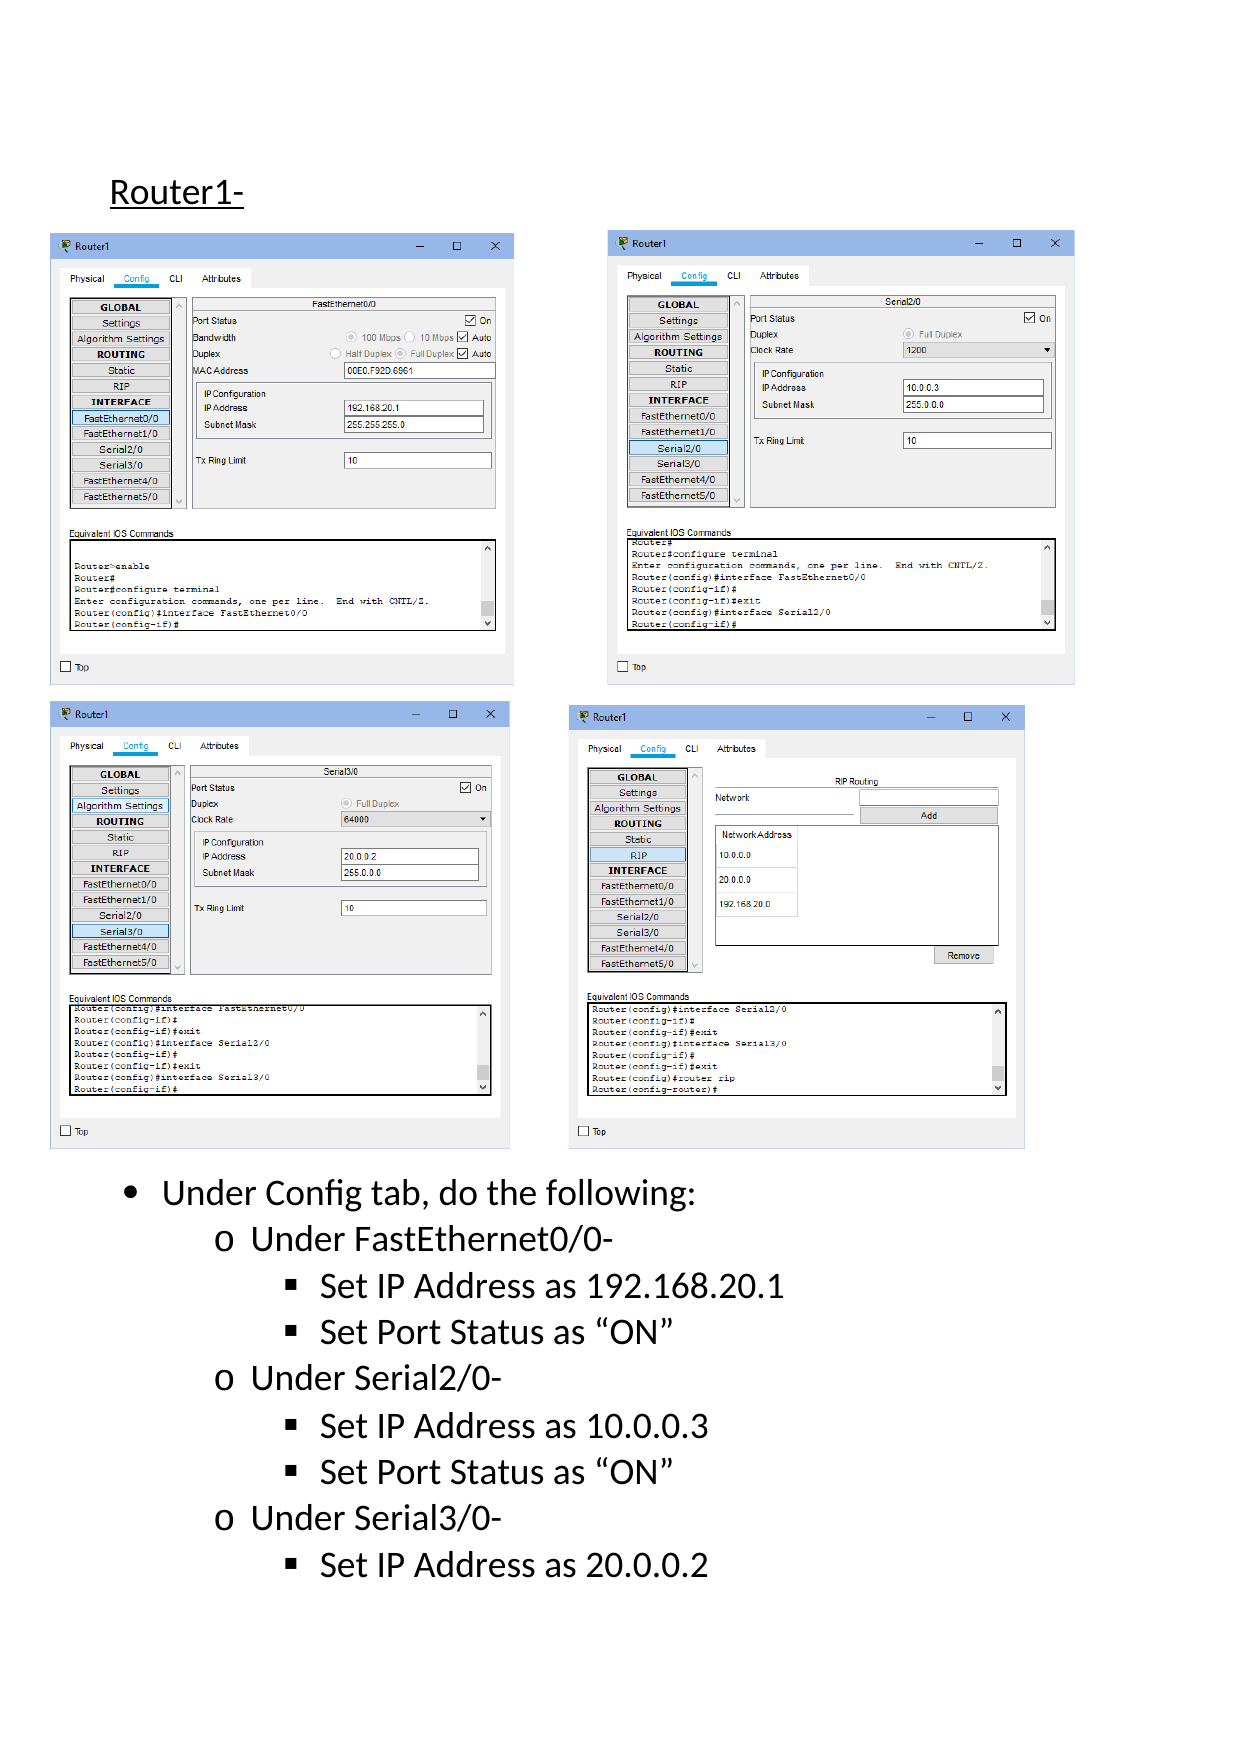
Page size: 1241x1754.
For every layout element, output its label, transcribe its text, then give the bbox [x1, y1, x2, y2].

list Set IP Address as 20.0.0.2 [282, 1541, 1147, 1587]
list Under Serial2/0- [213, 1354, 1147, 1402]
picture [50, 701, 510, 1149]
picture [568, 705, 1025, 1149]
list Set Port Status as “ON” [282, 1448, 1147, 1493]
picture [607, 230, 1075, 685]
list Under FastEthernet0/0- [213, 1215, 1147, 1262]
list Set IP Address as 10.0.0.3 [282, 1402, 1147, 1448]
list Under Serial3/0- [213, 1493, 1147, 1541]
text Router1- [109, 168, 1176, 213]
list Set Port Status as “ON” [282, 1308, 1147, 1354]
picture [50, 233, 515, 685]
list Under Config tab, do the following: [124, 1169, 1147, 1215]
list Set IP Address as 192.168.20.1 [282, 1262, 1147, 1308]
